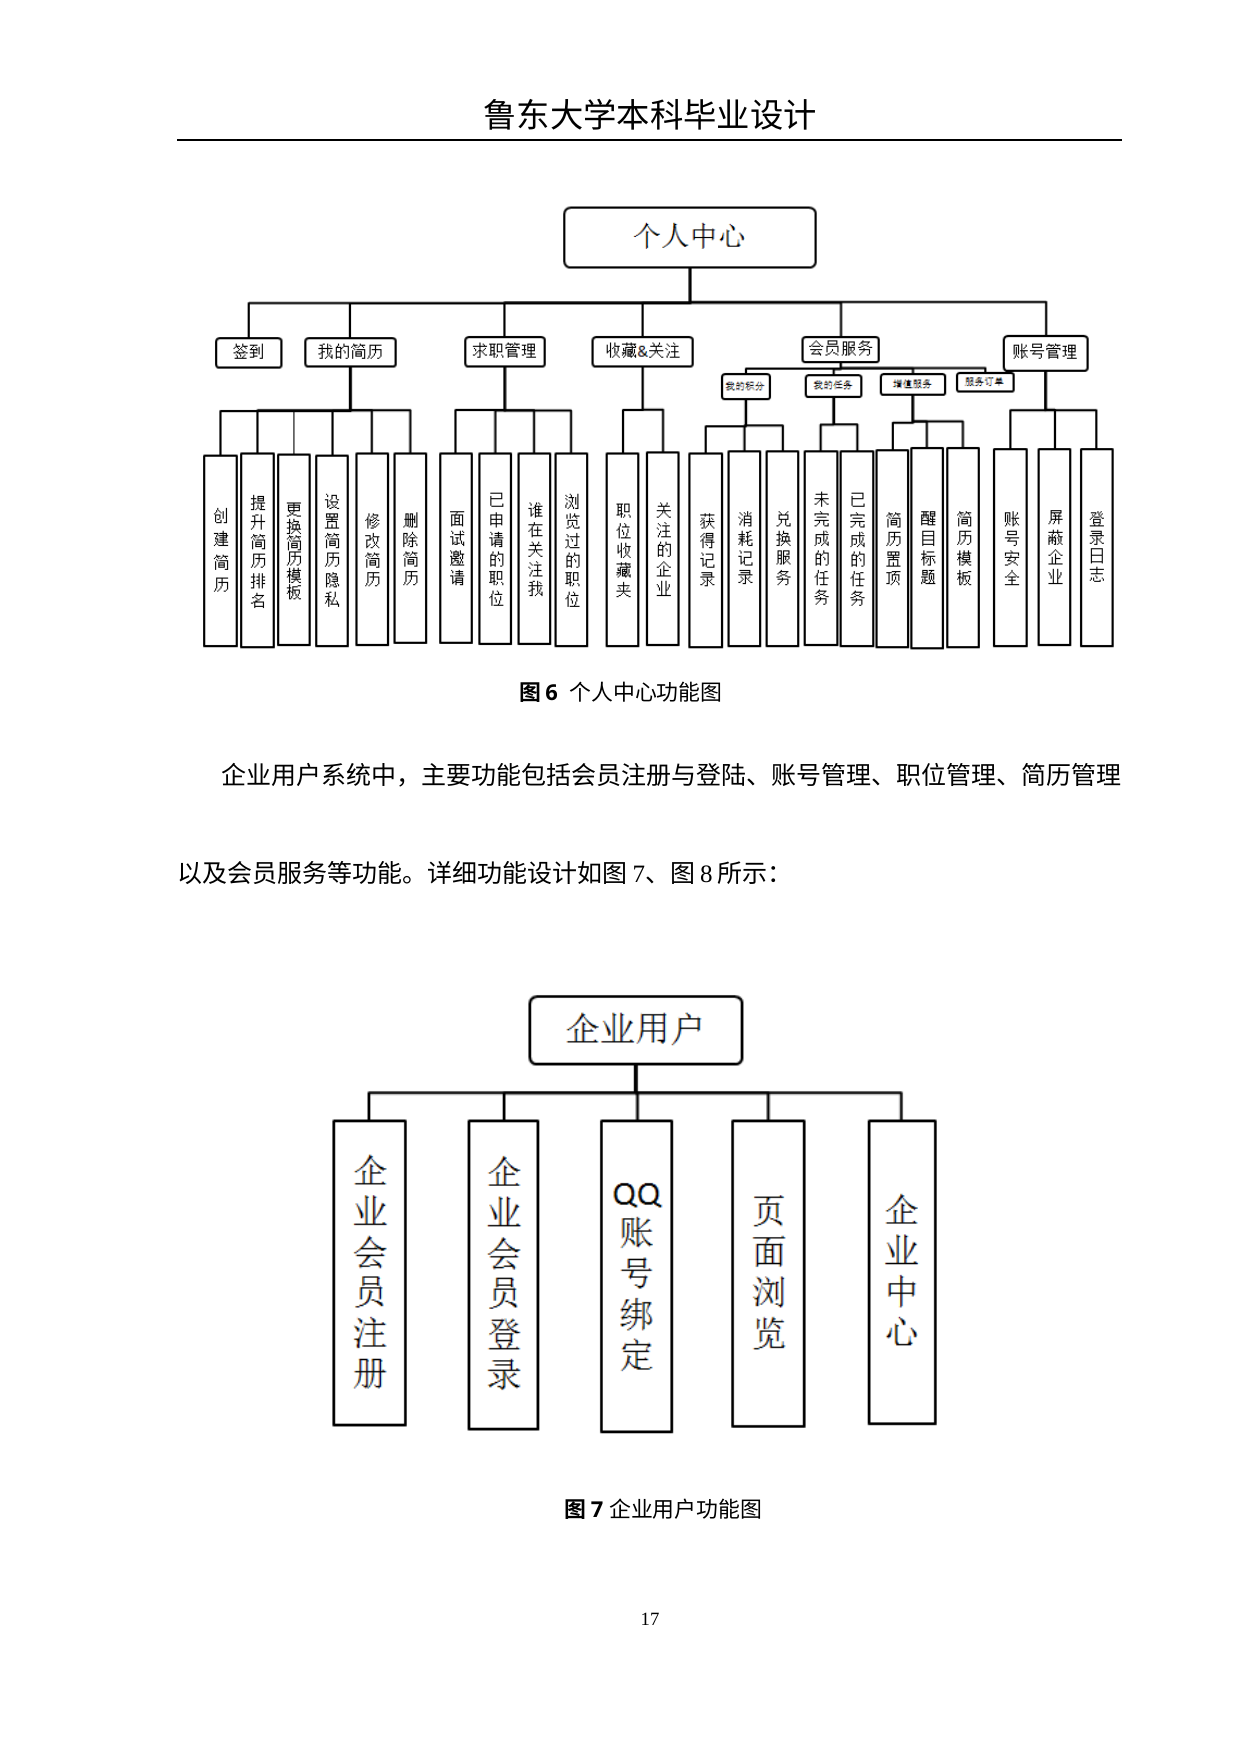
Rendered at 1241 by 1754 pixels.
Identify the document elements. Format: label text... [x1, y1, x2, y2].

picture [265, 971, 1040, 1455]
picture [177, 175, 1165, 669]
text 企业用户系统中，主要功能包括会员注册与登陆、账号管理、职位管理、简历管理以及会员服务等功能。详细功能设计如图7、图8所示： [177, 741, 1122, 904]
